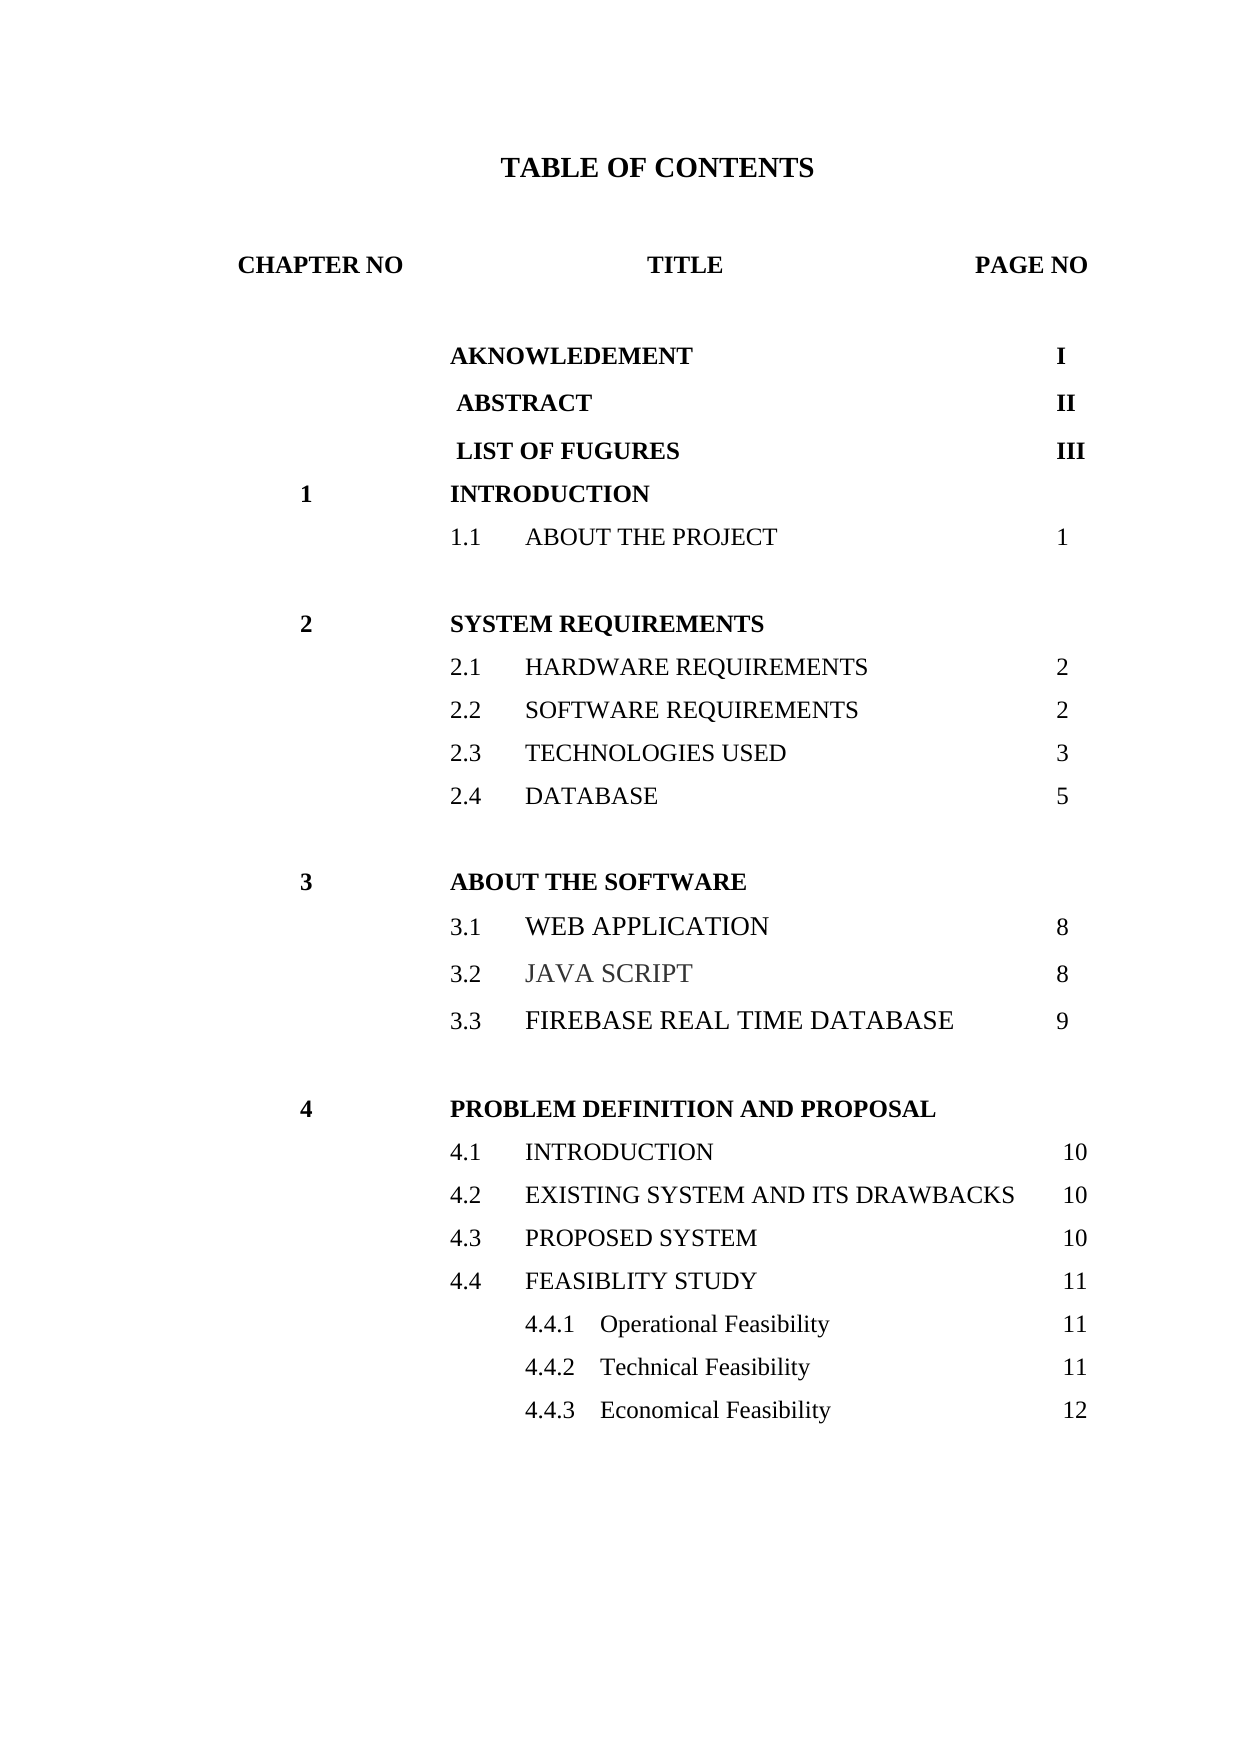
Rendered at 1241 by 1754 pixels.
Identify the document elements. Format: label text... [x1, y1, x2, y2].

title 3.1 WEB APPLICATION 8 [225, 911, 1090, 942]
title 4.4 FEASIBLITY STUDY 11 [375, 1266, 1090, 1295]
title 4.1 INTRODUCTION 10 [225, 1137, 1090, 1166]
title 4.4.1 Operational Feasibility 11 [525, 1309, 1090, 1338]
title 3 ABOUT THE SOFTWARE [225, 867, 1090, 896]
title 1 INTRODUCTION [225, 479, 1090, 508]
title 4.4.3 Economical Feasibility 12 [525, 1396, 1090, 1424]
title 1.1 ABOUT THE PROJECT 1 [225, 522, 1090, 551]
title 4 PROBLEM DEFINITION AND PROPOSAL [225, 1094, 1090, 1122]
title 2.1 HARDWARE REQUIREMENTS 2 [225, 652, 1090, 681]
title 4.2 EXISTING SYSTEM AND ITS DRAWBACKS 10 [225, 1180, 1090, 1209]
title PROPOSED SYSTEM 10 [450, 1223, 1090, 1252]
title CHAPTER NO TITLE PAGE NO [225, 251, 1090, 279]
subtitle LIST OF FUGURES III [375, 436, 1090, 465]
subtitle ABSTRACT II [225, 388, 1090, 417]
title 3.2 JAVA SCRIPT 8 [225, 957, 525, 988]
title 2.3 TECHNOLOGIES USED 3 [225, 738, 1090, 767]
title 2.2 SOFTWARE REQUIREMENTS 2 [225, 695, 1090, 724]
title 2 SYSTEM REQUIREMENTS [225, 609, 1090, 637]
title 3.3 FIREBASE REAL TIME DATABASE 9 [225, 1004, 1090, 1035]
title 4.4.2 Technical Feasibility 11 [525, 1352, 1090, 1381]
subtitle AKNOWLEDEMENT I [225, 341, 1090, 370]
title 2.4 DATABASE 5 [225, 781, 1090, 810]
title TABLE OF CONTENTS [225, 150, 1090, 183]
title 3.2 JAVA SCRIPT 8 [693, 957, 1090, 988]
